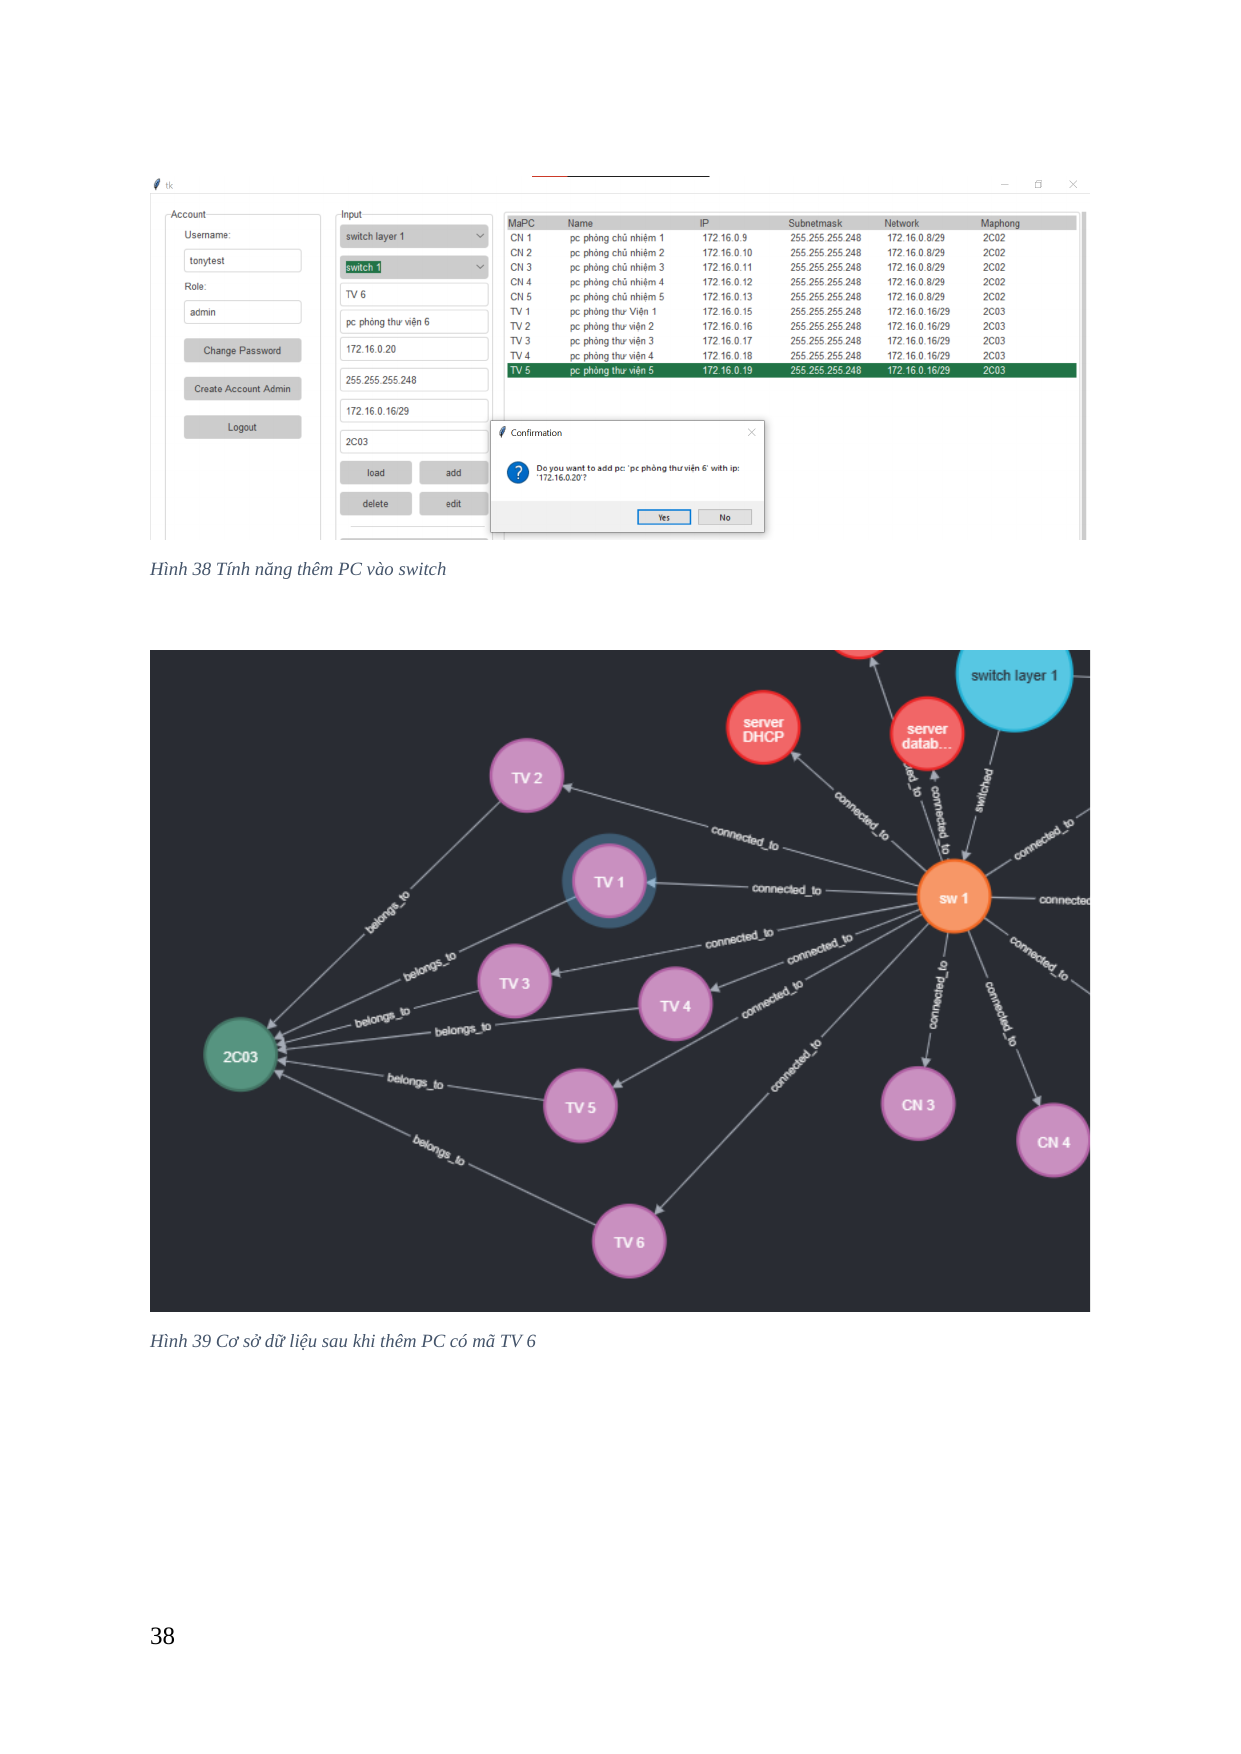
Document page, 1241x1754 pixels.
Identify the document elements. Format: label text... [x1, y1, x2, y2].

picture [150, 650, 1091, 1312]
picture [150, 176, 1090, 540]
